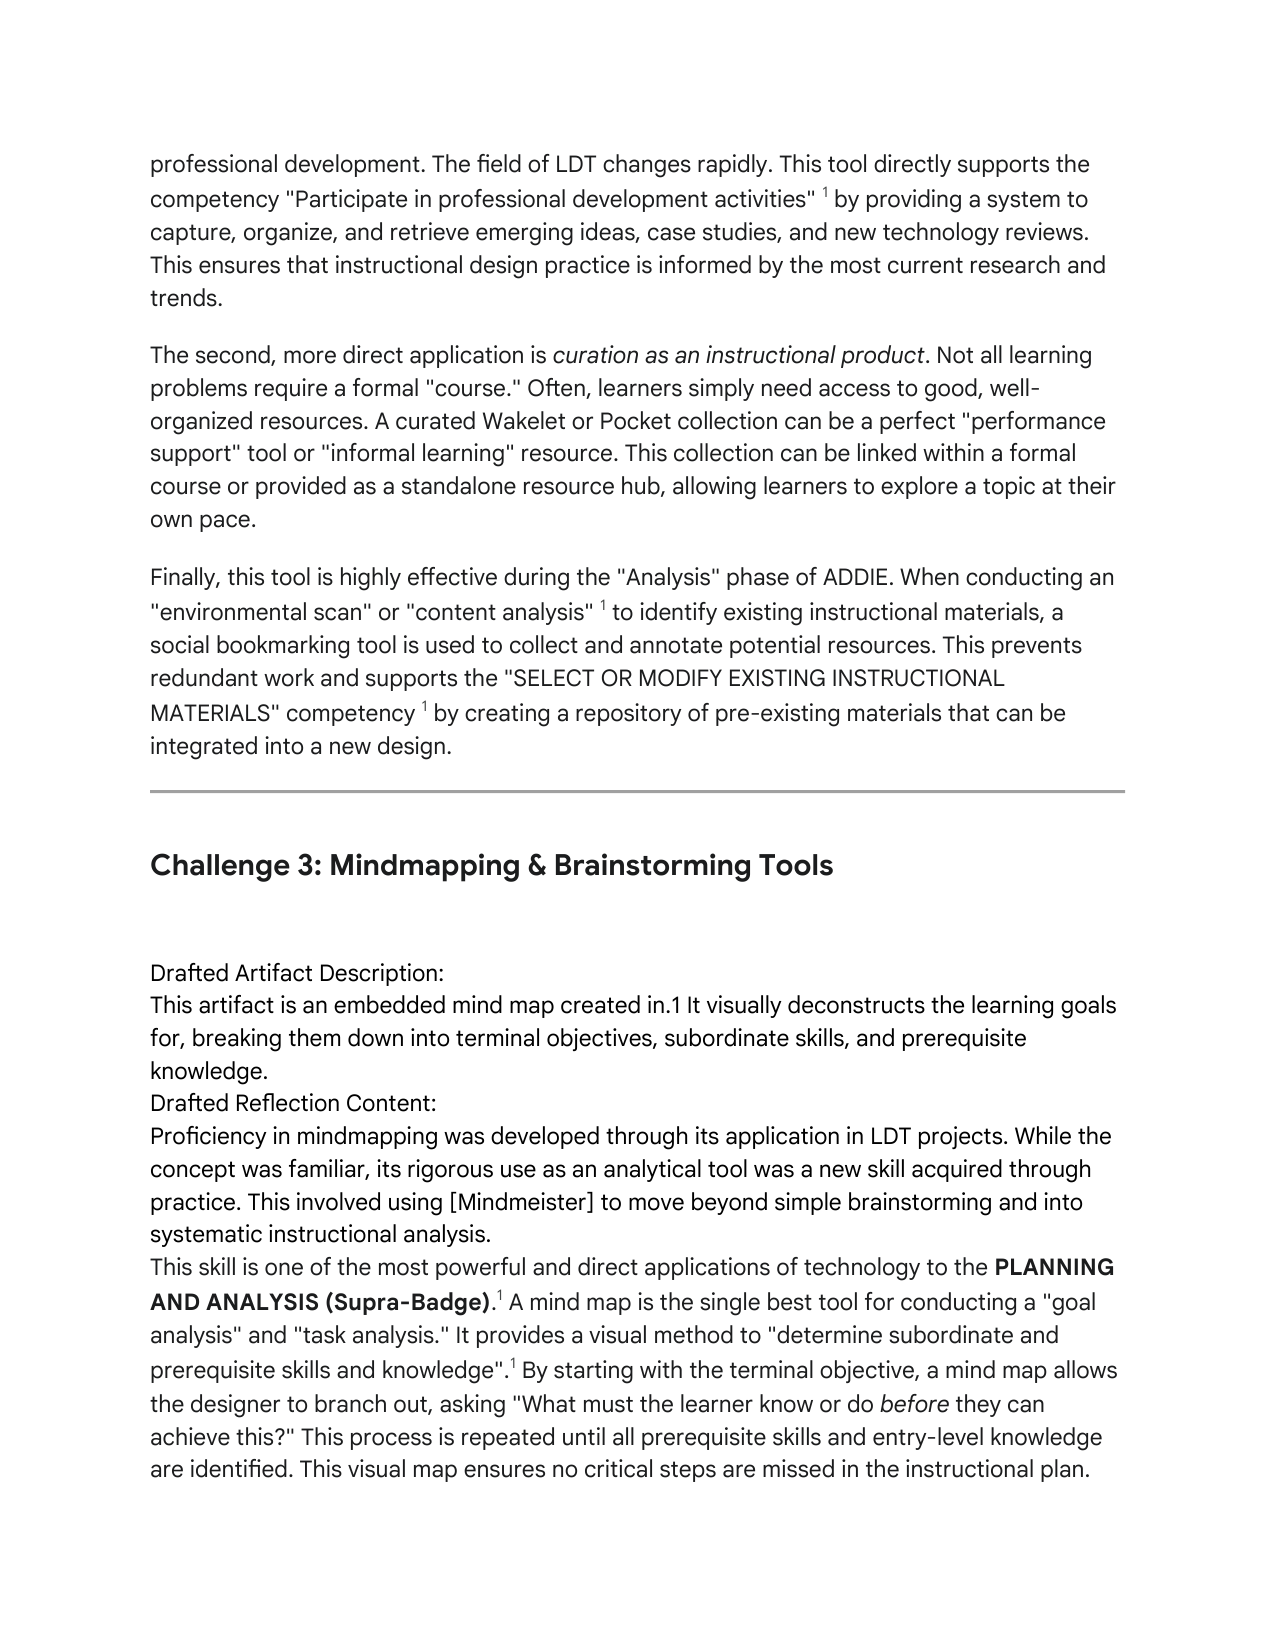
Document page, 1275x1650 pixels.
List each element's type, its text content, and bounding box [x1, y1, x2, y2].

text Finally, this tool is highly effective during the "Analysis" phase of ADDIE. When conducting an "environmental scan" or "content analysis" 1 to identify existing instructional materials, a social bookmarking tool is used to collect and annotate potential resources. This prevents redundant work and supports the "SELECT OR MODIFY EXISTING INSTRUCTIONAL MATERIALS" competency 1 by creating a repository of pre-existing materials that can be integrated into a new design. [150, 563, 1125, 761]
text Drafted Reflection Content: [150, 1090, 1125, 1118]
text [150, 150, 1125, 313]
text This skill is one of the most powerful and direct applications of technology to the PLANNING AND ANALYSIS (Supra-Badge).1 A mind map is the single best tool for conducting a "goal analysis" and "task analysis." It provides a visual method to "determine subordinate and prerequisite skills and knowledge".1 By starting with the terminal objective, a mind map allows the designer to branch out, asking "What must the learner know or do before they can achieve this?" This process is repeated until all prerequisite skills and entry-level knowledge are identified. This visual map ensures no critical steps are missed in the instructional plan. [150, 1253, 1125, 1484]
subtitle Challenge 3: Mindmapping & Brainstorming Tools [150, 847, 1125, 883]
text This artifact is an embedded mind map created in.1 It visually deconstructs the learning goals for, breaking them down into terminal objectives, subordinate skills, and prerequisite knowledge. [150, 992, 1125, 1086]
text Proficiency in mindmapping was developed through its application in LDT projects. While the concept was familiar, its rigorous use as an analytical tool was a new skill acquired through practice. This involved using [Mindmeister] to move beyond simple brainstorming and into systematic instructional analysis. [150, 1122, 1125, 1249]
text The second, more direct application is curation as an instructional product. Not all learning problems require a formal "course." Often, learners simply need access to good, well-organized resources. A curated Wakelet or Pocket collection can be a perfect "performance support" tool or "informal learning" resource. This collection can be linked within a formal course or provided as a standalone resource hub, allowing learners to explore a topic at their own pace. [150, 342, 1125, 534]
text Drafted Artifact Description: [150, 959, 1125, 988]
